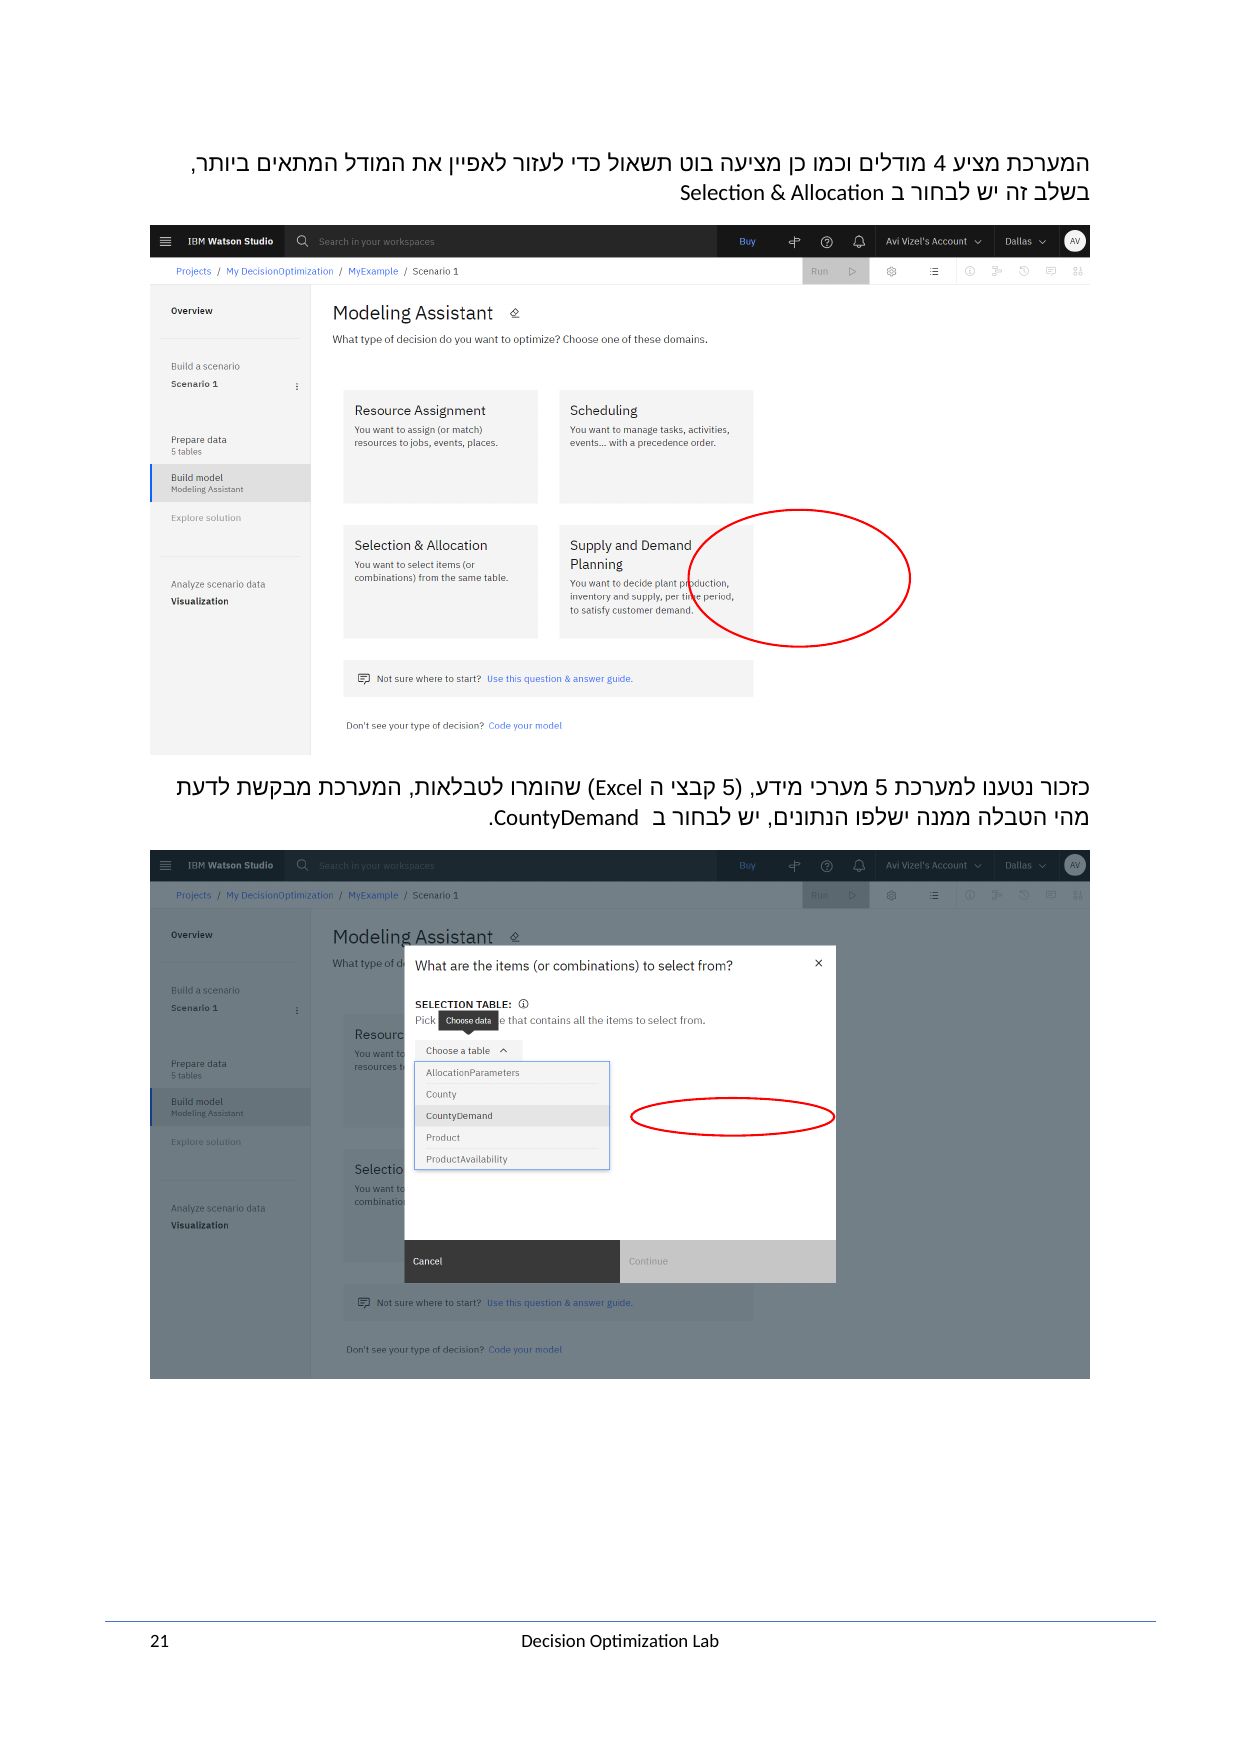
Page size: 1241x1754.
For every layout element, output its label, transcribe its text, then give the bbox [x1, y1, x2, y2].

text המערכת מציע 4 מודלים וכמו כן מציעה בוט תשאול כדי לעזור לאפיין את המודל המתאים ביותר, בשלב זה יש לבחור ב Selection & Allocation [150, 150, 1090, 206]
picture [150, 225, 1090, 755]
picture [150, 850, 1090, 1379]
text כזכור נטענו למערכת 5 מערכי מידע, (5 קבצי ה Excel) שהומרו לטבלאות, המערכת מבקשת לדעת מהי הטבלה ממנה ישלפו הנתונים, יש לבחור ב CountyDemand. [150, 773, 1090, 831]
